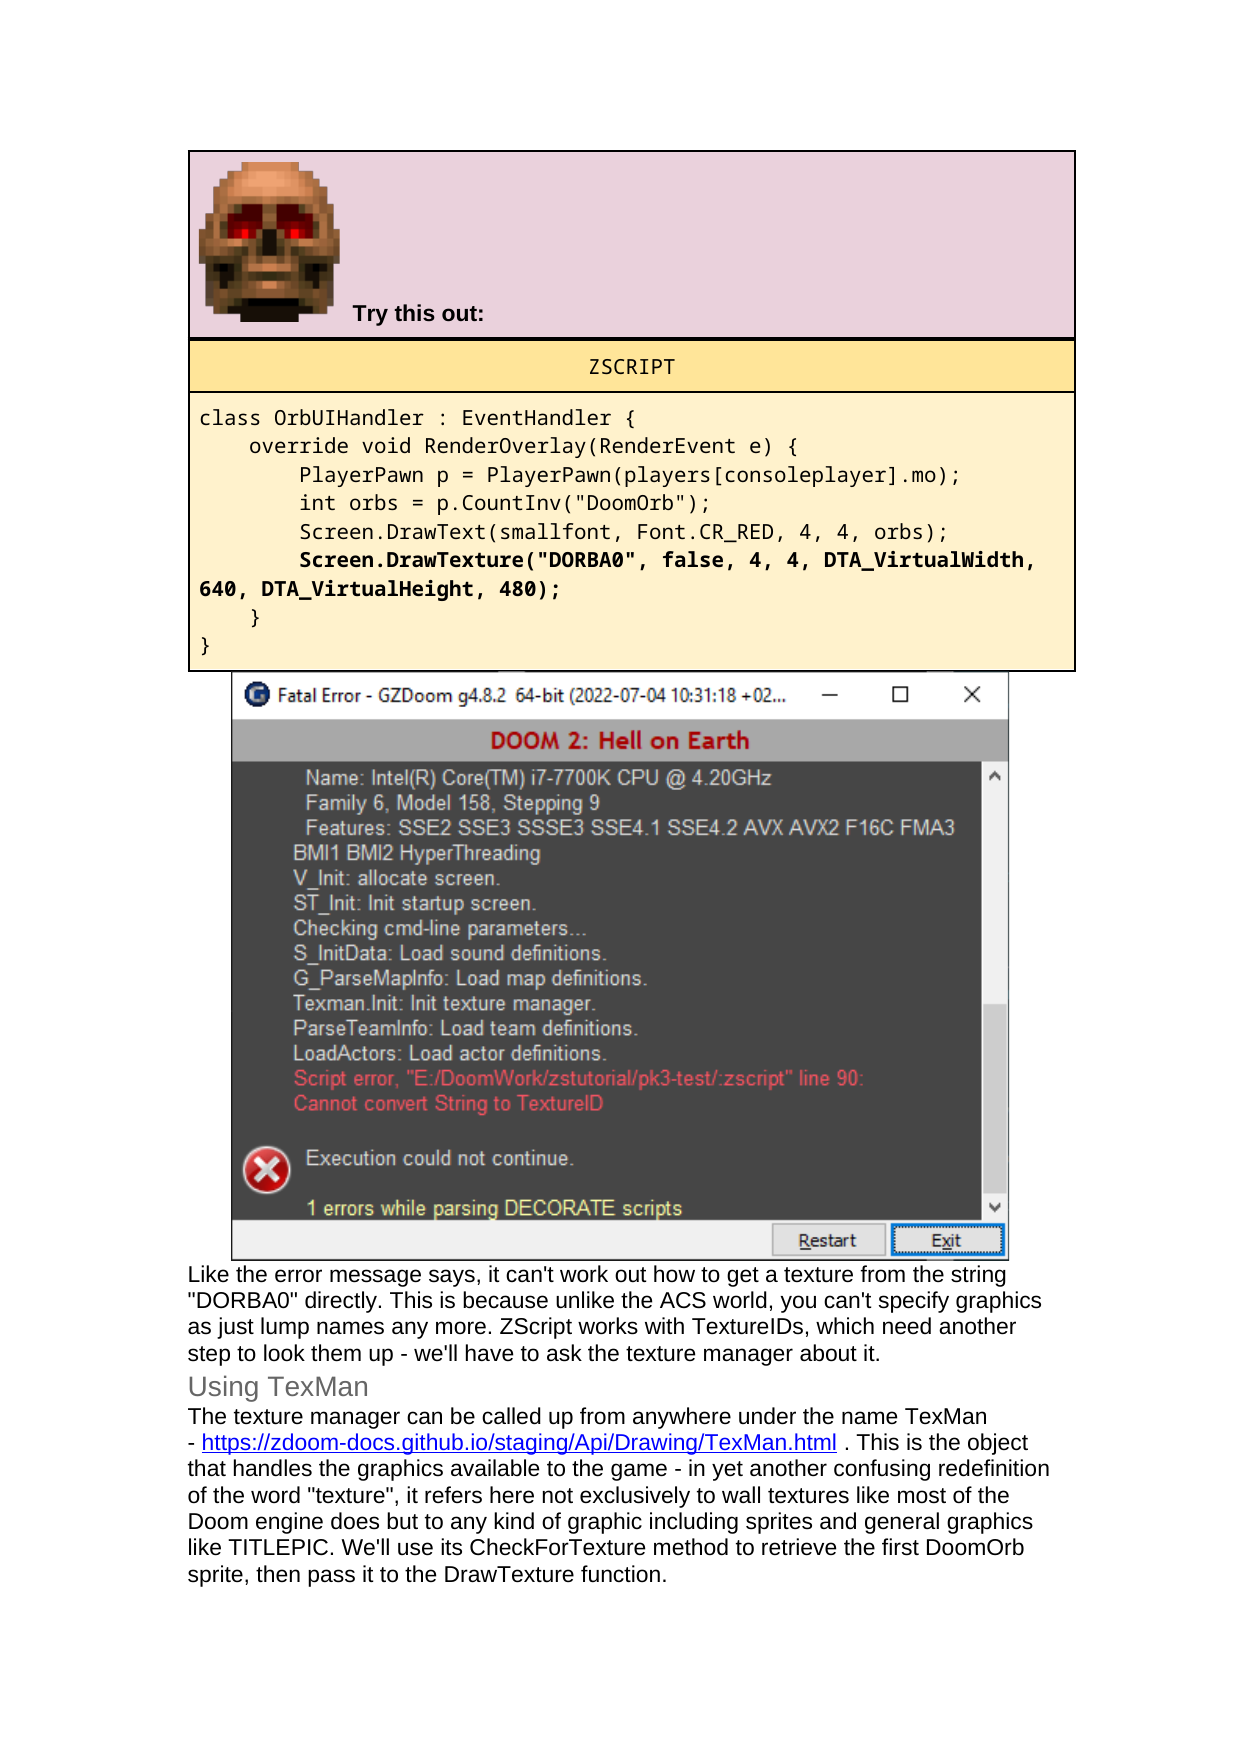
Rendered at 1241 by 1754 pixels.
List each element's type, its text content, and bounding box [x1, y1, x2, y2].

table_header Try this out: [190, 152, 1074, 337]
table_cell class OrbUIHandler : EventHandler { override void RenderOverlay(RenderEvent e) { PlayerPawn p = PlayerPawn(players[consoleplayer].mo); int orbs = p.CountInv("DoomOrb"); Screen.DrawText(smallfont, Font.CR_RED, 4, 4, orbs); Screen.DrawTexture("DORBA0", false, 4, 4, DTA_VirtualWidth, 640, DTA_VirtualHeight, 480); } } [190, 393, 1074, 669]
table_header ZSCRIPT [190, 341, 1074, 391]
picture [198, 162, 340, 322]
text Like the error message says, it can't work out how to get a texture from the string "DORBA0" directly. This is because unlike the ACS world, you can't specify graphics as just lump names any more. ZScript works with TextureIDs, which need another step to look them up - we'll have to ask the texture manager about it. [187, 1261, 1053, 1366]
subtitle Using TexMan [187, 1370, 1053, 1403]
text The texture manager can be called up from anywhere under the name TexMan - https://zdoom-docs.github.io/staging/Api/Drawing/TexMan.html . This is the object that handles the graphics available to the game - in yet another confusing redefinition of the word "texture", it refers here not exclusively to wall textures like most of the Doom engine does but to any kind of graphic including sprites and general graphics like TITLEPIC. We'll use its CheckForTexture method to retrieve the first DoomOrb sprite, then pass it to the DrawTexture function. [187, 1403, 1053, 1587]
picture [231, 671, 1010, 1261]
